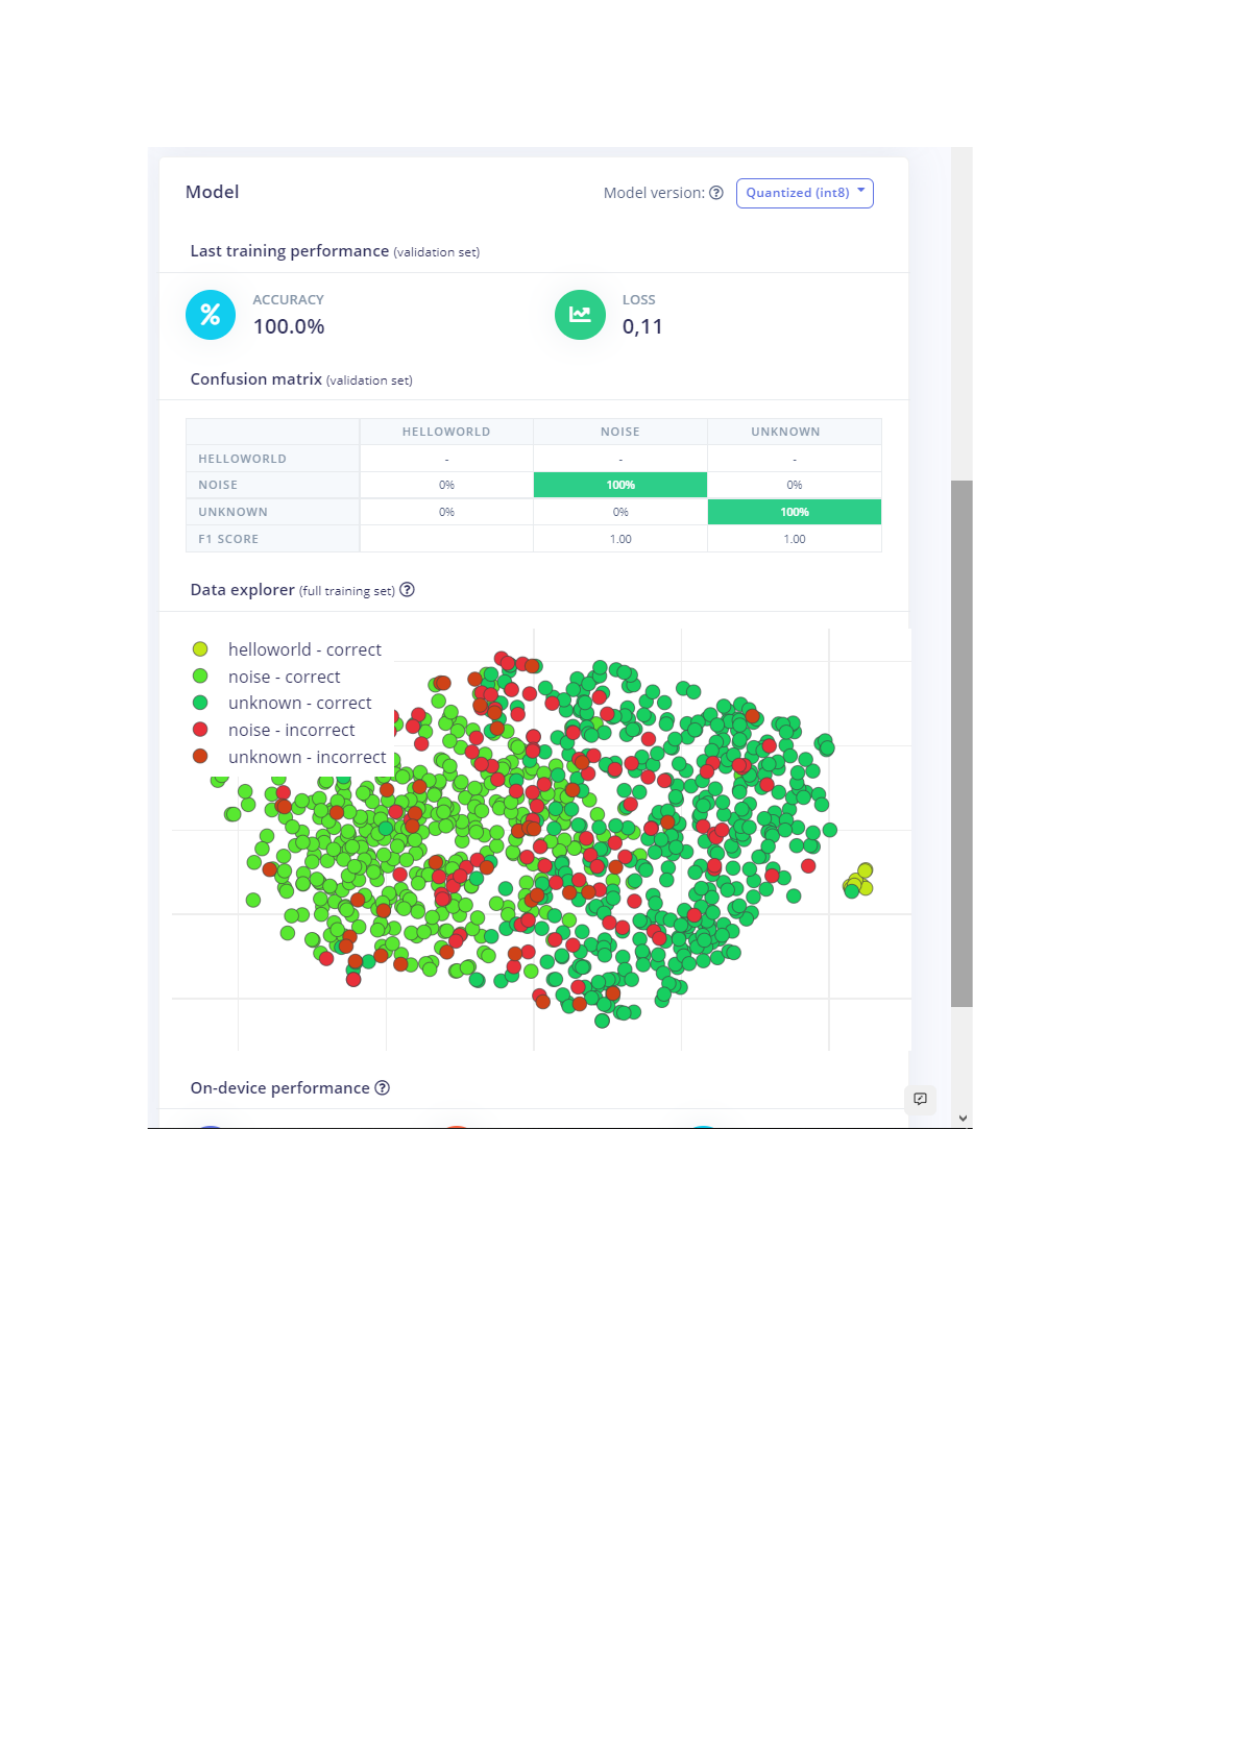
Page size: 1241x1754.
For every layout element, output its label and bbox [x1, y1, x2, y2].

picture [147, 147, 973, 1129]
